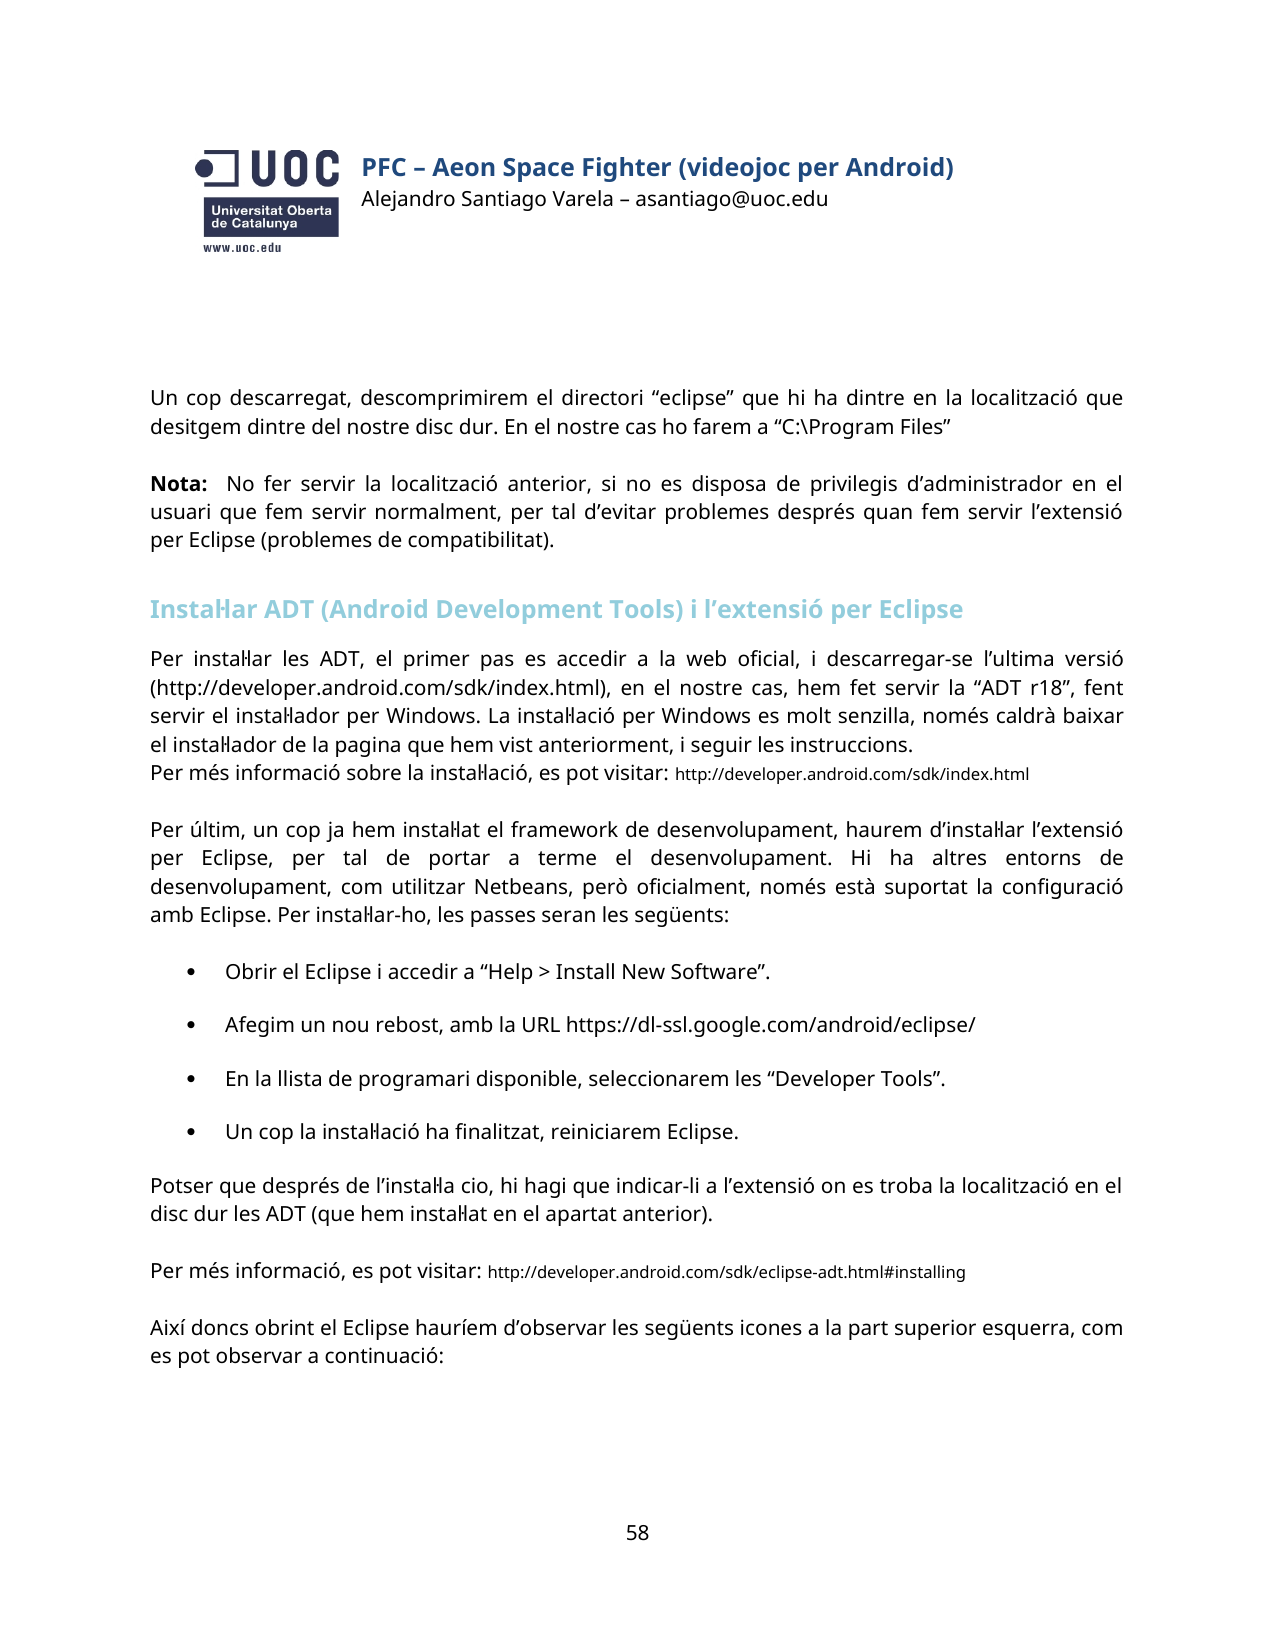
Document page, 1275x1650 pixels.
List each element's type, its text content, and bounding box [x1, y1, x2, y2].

text Per últim, un cop ja hem instal·lat el framework de desenvolupament, haurem d’instal·lar l’extensió per Eclipse, per tal de portar a terme el desenvolupament. Hi ha altres entorns de desenvolupament, com utilitzar Netbeans, però oficialment, només està suportat la configuració amb Eclipse. Per instal·lar-ho, les passes seran les següents: [150, 815, 1125, 929]
text Potser que després de l’instal·la cio, hi hagi que indicar-li a l’extensió on es troba la localització en el disc dur les ADT (que hem instal·lat en el apartat anterior). [150, 1171, 1125, 1228]
text Per més informació, es pot visitar: http://developer.android.com/sdk/eclipse-adt.html#installing [150, 1256, 1125, 1285]
text Així doncs obrint el Eclipse hauríem d’observar les següents icones a la part superior esquerra, com es pot observar a continuació: [150, 1313, 1125, 1370]
list Afegim un nou rebost, amb la URL https://dl-ssl.google.com/android/eclipse/ [187, 1011, 1125, 1039]
text Per instal·lar les ADT, el primer pas es accedir a la web oficial, i descarregar-se l’ultima versió (http://developer.android.com/sdk/index.html), en el nostre cas, hem fet servir la “ADT r18”, fent servir el instal·lador per Windows. La instal·lació per Windows es molt senzilla, només caldrà baixar el instal·lador de la pagina que hem vist anteriorment, i seguir les instruccions. [150, 644, 1125, 758]
list Un cop la instal·lació ha finalitzat, reiniciarem Eclipse. [187, 1117, 1125, 1146]
text Nota: No fer servir la localització anterior, si no es disposa de privilegis d’administrador en el usuari que fem servir normalment, per tal d’evitar problemes després quan fem servir l’extensió per Eclipse (problemes de compatibilitat). [150, 469, 1125, 554]
list Obrir el Eclipse i accedir a “Help > Install New Software”. [187, 957, 1125, 986]
text Un cop descarregat, descomprimirem el directori “eclipse” que hi ha dintre en la localització que desitgem dintre del nostre disc dur. En el nostre cas ho farem a “C:\Program Files” [150, 383, 1125, 440]
list En la llista de programari disponible, seleccionarem les “Developer Tools”. [187, 1064, 1125, 1092]
picture [195, 150, 339, 252]
subtitle Instal·lar ADT (Android Development Tools) i l’extensió per Eclipse [150, 592, 1125, 626]
text Per més informació sobre la instal·lació, es pot visitar: http://developer.android.com/sdk/index.html [150, 758, 1125, 787]
